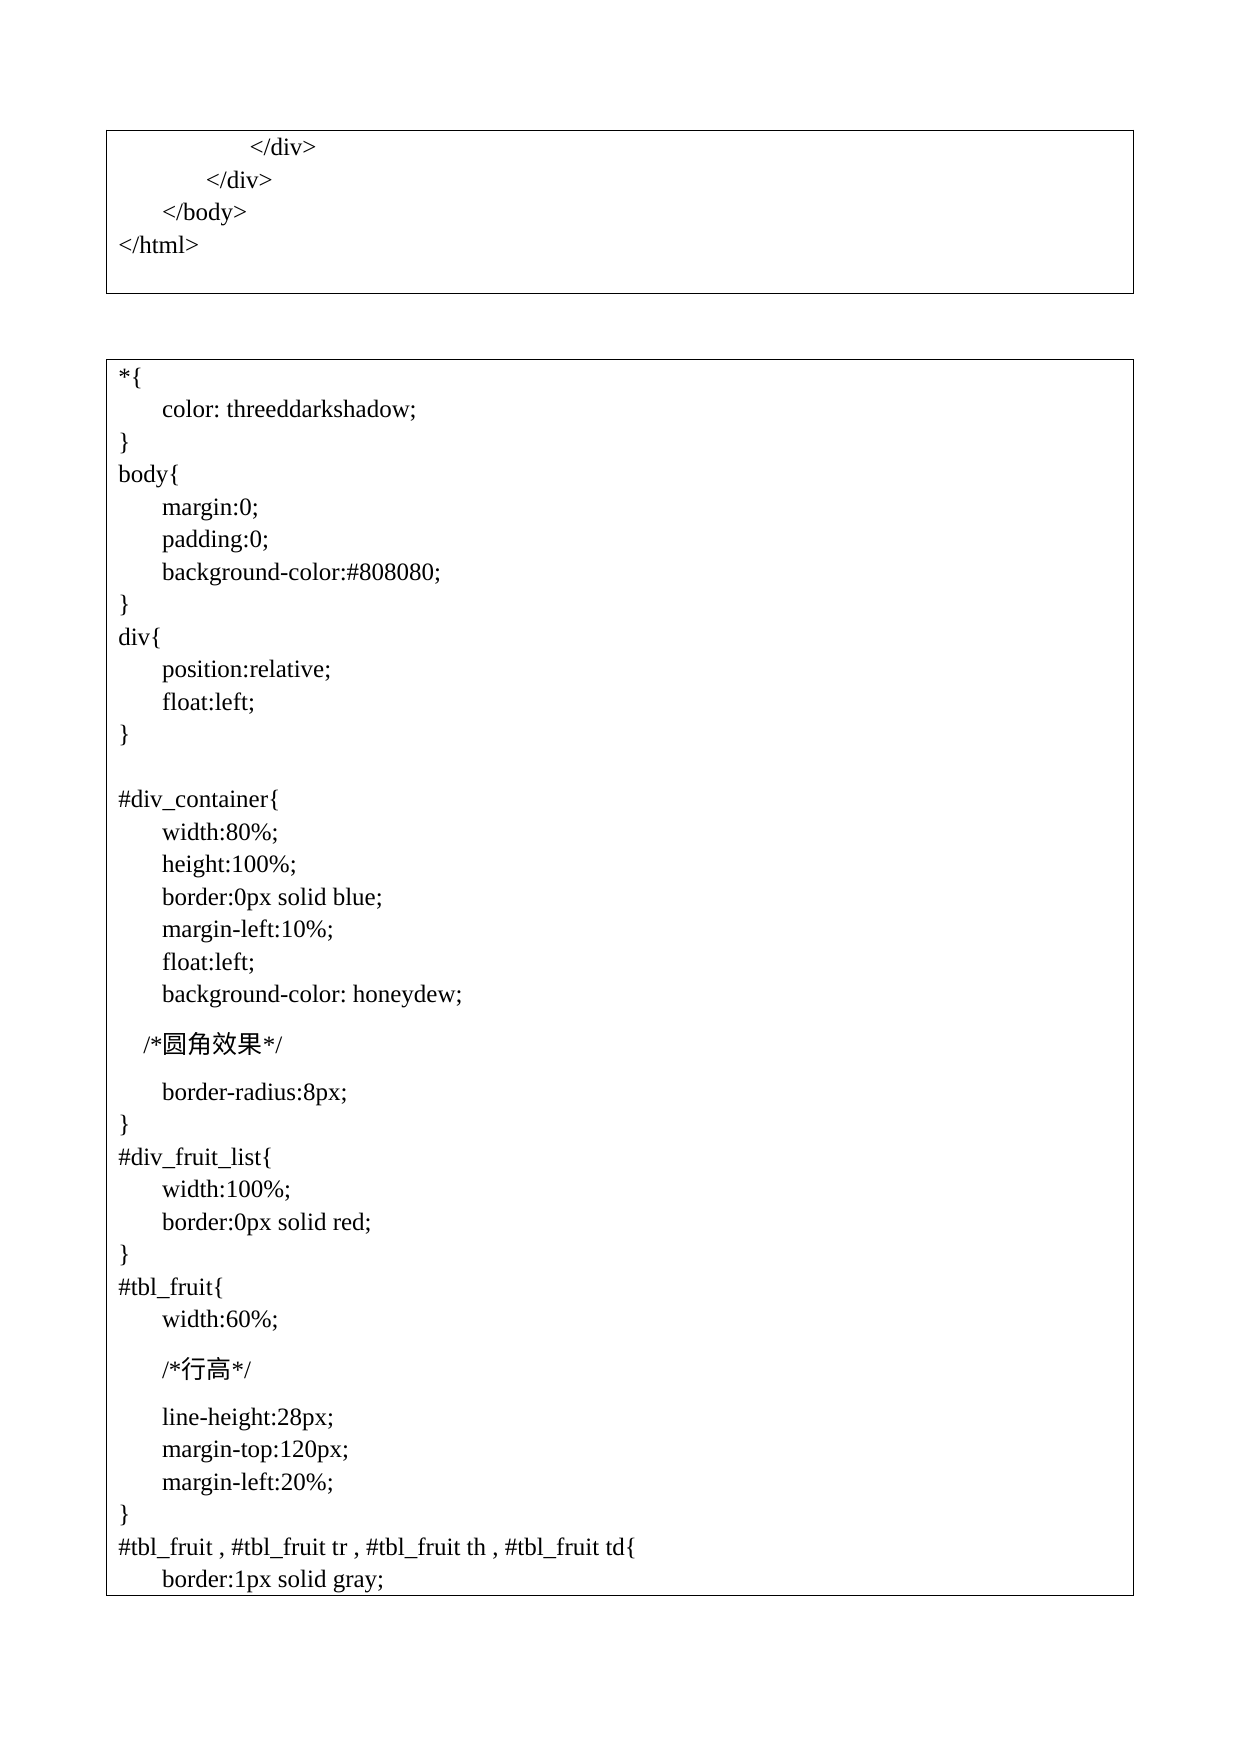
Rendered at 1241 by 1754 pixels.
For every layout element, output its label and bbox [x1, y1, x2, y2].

table_header [107, 131, 1133, 293]
table_header [107, 360, 1133, 1595]
